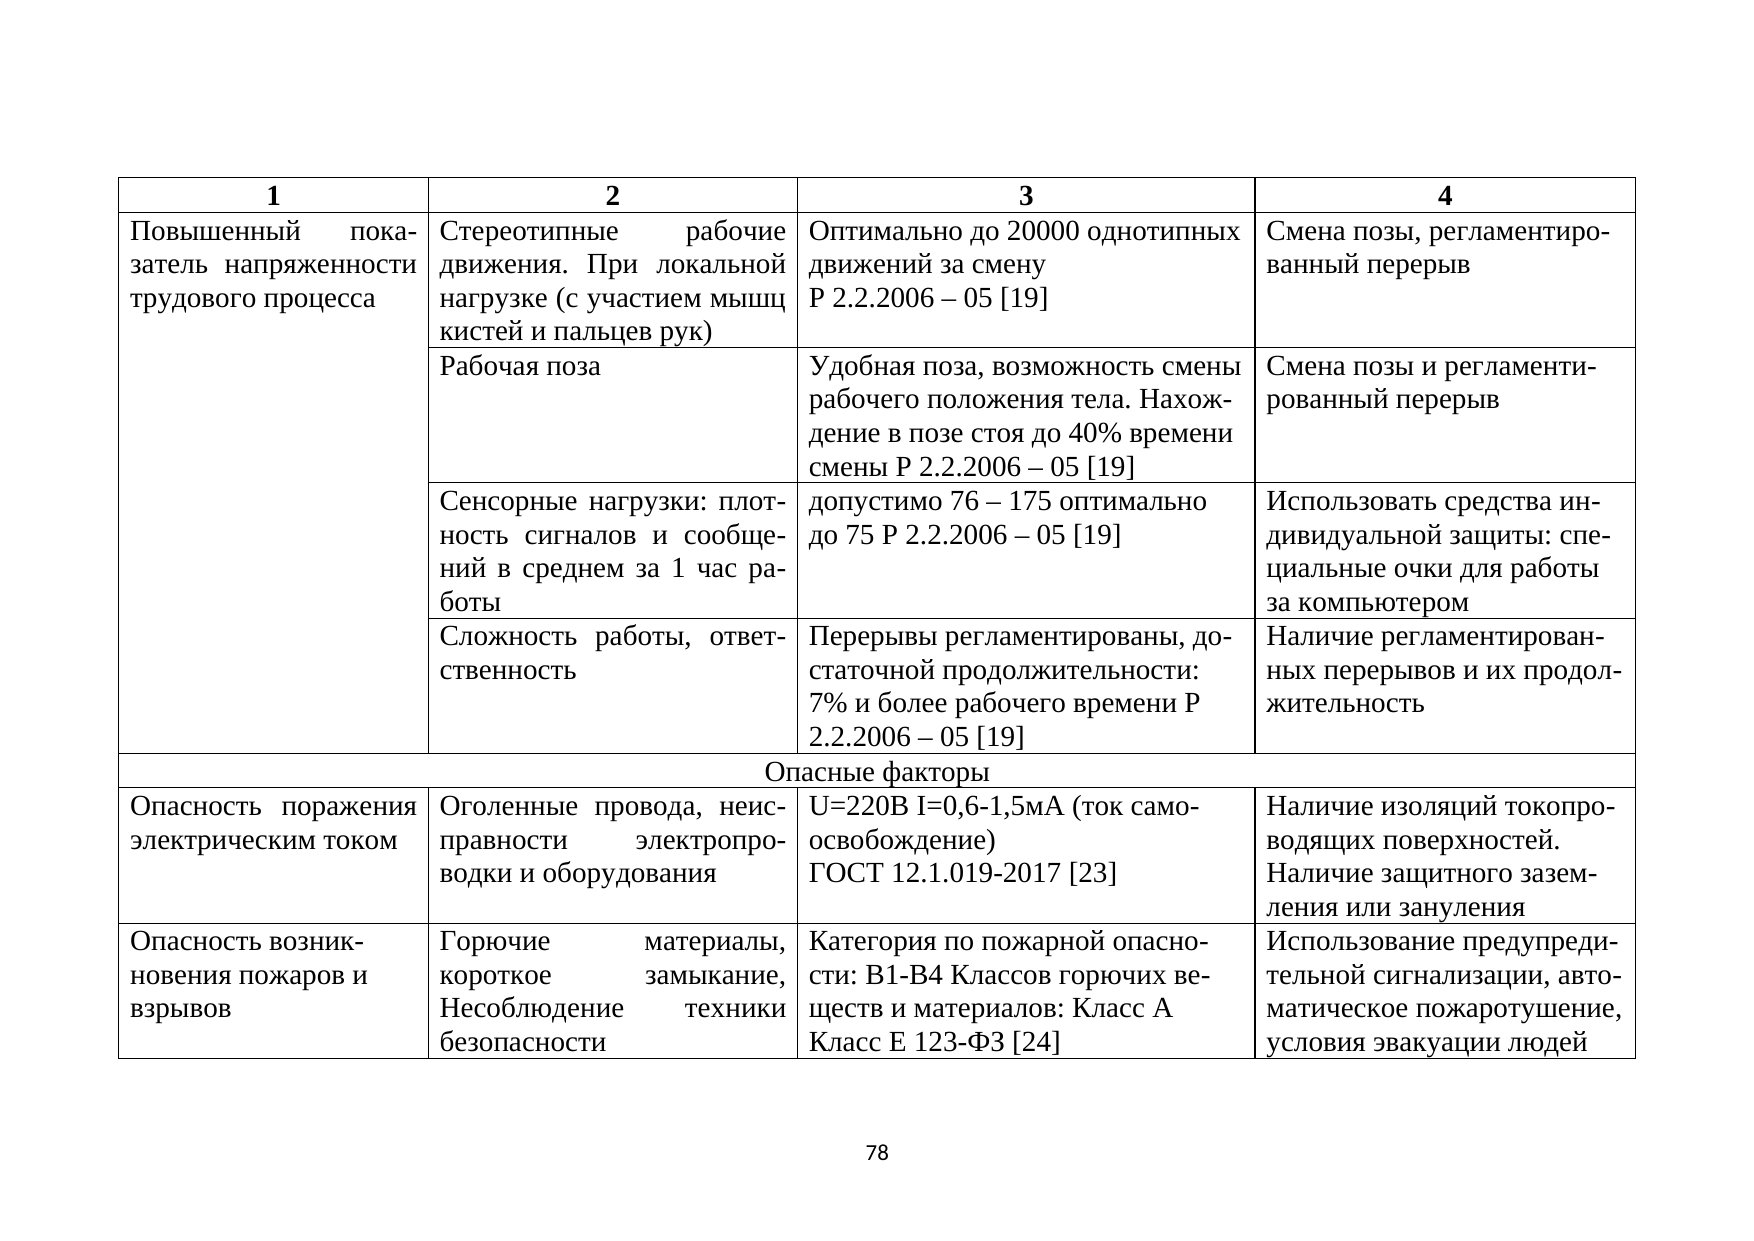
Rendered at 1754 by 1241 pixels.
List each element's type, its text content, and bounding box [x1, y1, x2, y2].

table_cell Горючие материалы, короткое замыкание, Несоблюдение техники безопасности [429, 924, 797, 1058]
table_cell допустимо 76 – 175 оптимально до 75 Р 2.2.2006 – 05 [19] [798, 483, 1254, 617]
table_cell Перерывы регламентированы, достаточной продолжительности: 7% и более рабочего времени Р 2.2.2006 – 05 [19] [798, 619, 1254, 753]
table_cell Использовать средства индивидуальной защиты: специальные очки для работы за компьютером [1256, 483, 1635, 617]
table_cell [119, 213, 428, 753]
table_cell Сложность работы, ответственность [429, 619, 797, 753]
table_cell Сенсорные нагрузки: плотность сигналов и сообщений в среднем за 1 час работы [429, 483, 797, 617]
table_header 1 [119, 178, 428, 212]
table_cell Опасные факторы [119, 754, 1635, 787]
table_cell U=220B I=0,6-1,5мА (ток самоосвобождение) ГОСТ 12.1.019-2017 [23] [798, 788, 1254, 922]
table_cell Оптимально до 20000 однотипных движений за смену Р 2.2.2006 – 05 [19] [798, 213, 1254, 347]
table_cell Стереотипные рабочие движения. При локальной нагрузке (с участием мышц кистей и пальцев рук) [429, 213, 797, 347]
table_cell Категория по пожарной опасности: В1-В4 Классов горючих веществ и материалов: Класс А Класс Е 123-ФЗ [24] [798, 924, 1254, 1058]
table_cell Смена позы, регламентированный перерыв [1256, 213, 1635, 347]
table_header 2 [429, 178, 797, 212]
table_cell Смена позы и регламентированный перерыв [1256, 348, 1635, 482]
table_cell Наличие регламентированных перерывов и их продолжительность [1256, 619, 1635, 753]
table_cell Удобная поза, возможность смены рабочего положения тела. Нахождение в позе стоя до 40% времени смены Р 2.2.2006 – 05 [19] [798, 348, 1254, 482]
table_cell Рабочая поза [429, 348, 797, 482]
table_header 4 [1256, 178, 1635, 212]
table_cell Наличие изоляций токопроводящих поверхностей. Наличие защитного заземления или зануления [1256, 788, 1635, 922]
table_header 3 [798, 178, 1254, 212]
table_cell Использование предупредительной сигнализации, автоматическое пожаротушение, условия эвакуации людей [1256, 924, 1635, 1058]
table_cell Оголенные провода, неисправности электропроводки и оборудования [429, 788, 797, 922]
table_cell Опасность поражения электрическим током [119, 788, 428, 922]
table_cell Опасность возникновения пожаров и взрывов [119, 924, 428, 1058]
